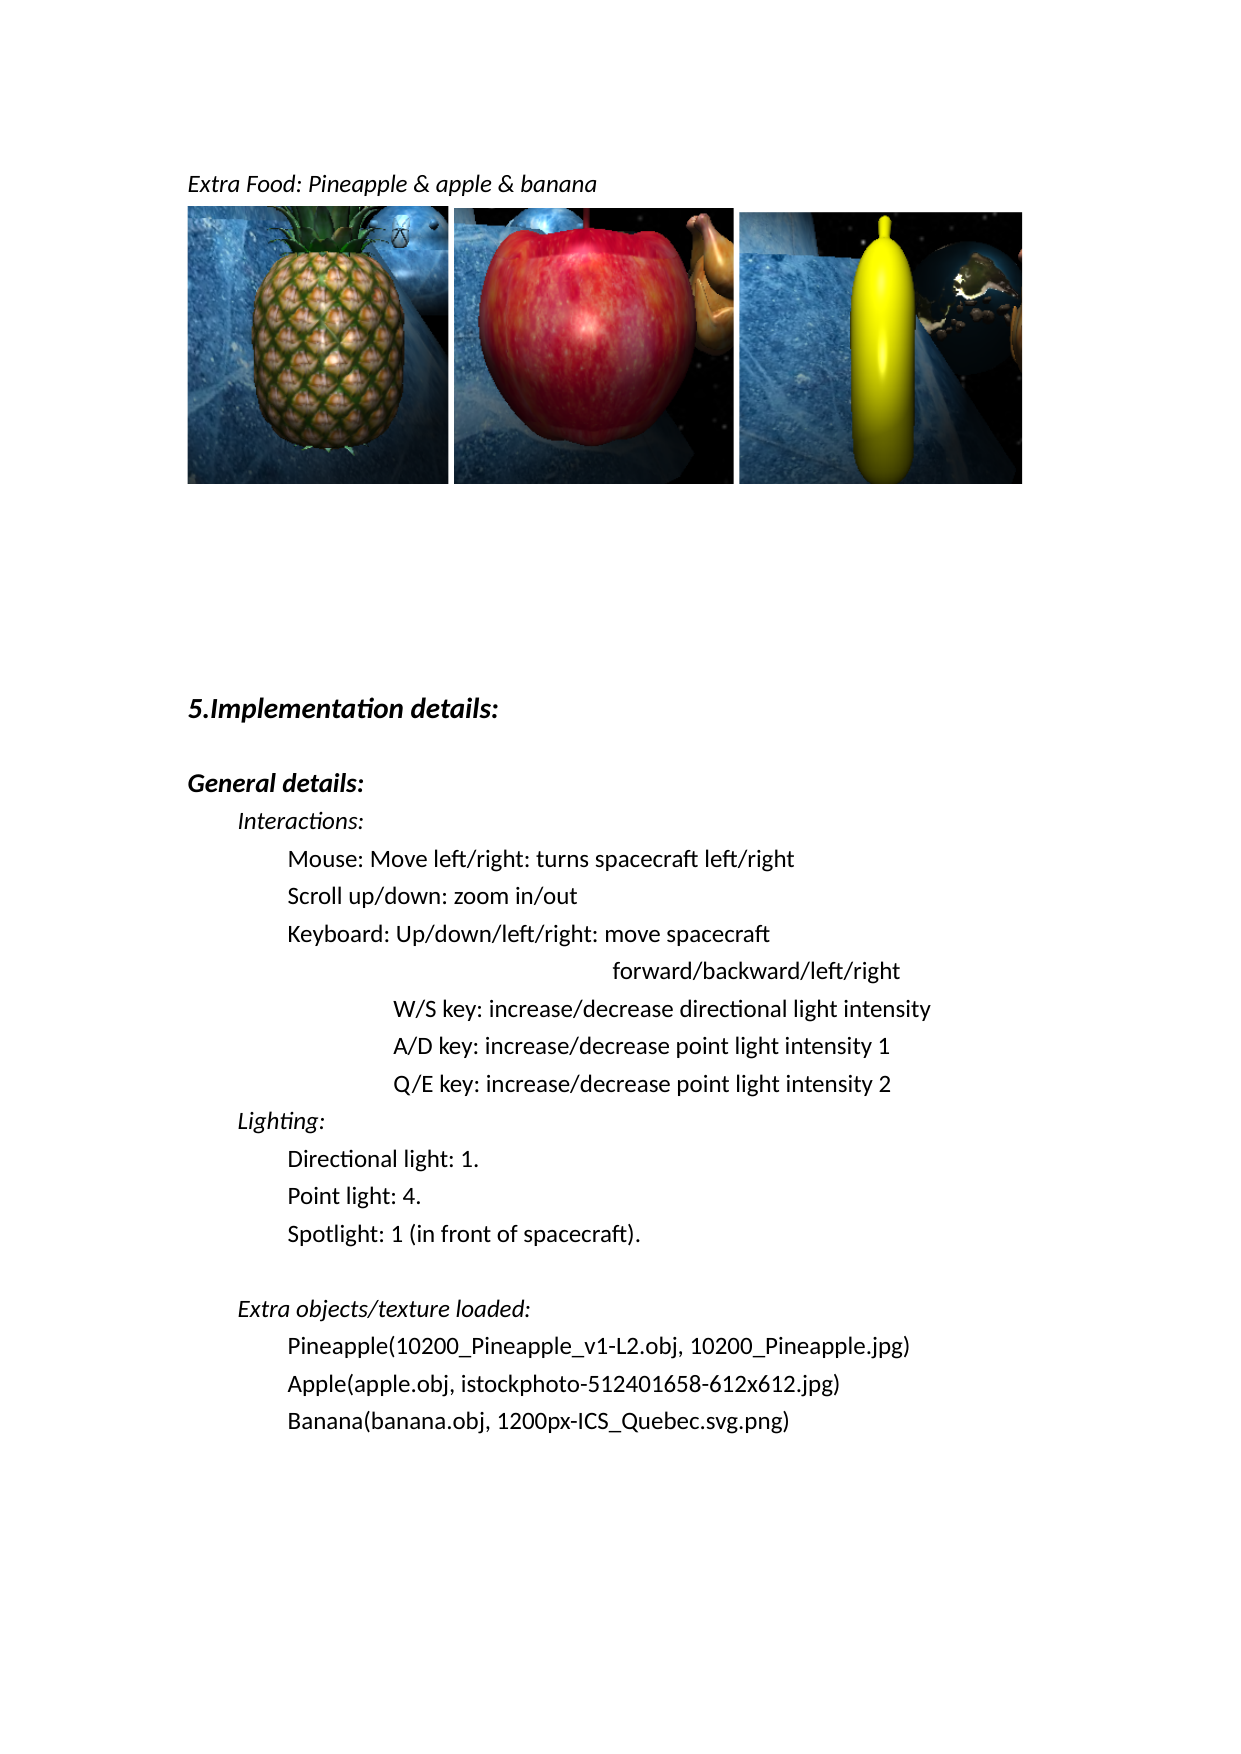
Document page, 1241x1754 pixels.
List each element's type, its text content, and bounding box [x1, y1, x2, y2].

text Scroll up/down: zoom in/out [187, 877, 1053, 914]
picture [739, 209, 1023, 484]
text Directional light: 1. [187, 1139, 1053, 1177]
text Banana(banana.obj, 1200px-ICS_Quebec.svg.png) [187, 1402, 1053, 1439]
text Q/E key: increase/decrease point light intensity 2 [187, 1064, 1053, 1102]
text Pineapple(10200_Pineapple_v1-L2.obj, 10200_Pineapple.jpg) [187, 1327, 1053, 1364]
text A/D key: increase/decrease point light intensity 1 [187, 1027, 1053, 1064]
text forward/backward/left/right [587, 952, 1053, 989]
text 5.Implementation details: [187, 689, 1053, 727]
text Extra objects/texture loaded: [187, 1289, 1053, 1327]
text Mouse: Move left/right: turns spacecraft left/right [237, 839, 1053, 877]
picture [454, 208, 734, 484]
text Extra Food: Pineapple & apple & banana [187, 164, 1053, 202]
text Point light: 4. [187, 1177, 1053, 1214]
text W/S key: increase/decrease directional light intensity [187, 989, 1053, 1027]
text Lighting: [187, 1102, 1053, 1139]
text Spotlight: 1 (in front of spacecraft). [187, 1214, 1053, 1252]
text Interactions: [187, 802, 1053, 839]
text Keyboard: Up/down/left/right: move spacecraft [187, 914, 1053, 952]
text General details: [187, 764, 1053, 802]
picture [187, 206, 449, 484]
text Apple(apple.obj, istockphoto-512401658-612x612.jpg) [187, 1364, 1053, 1402]
